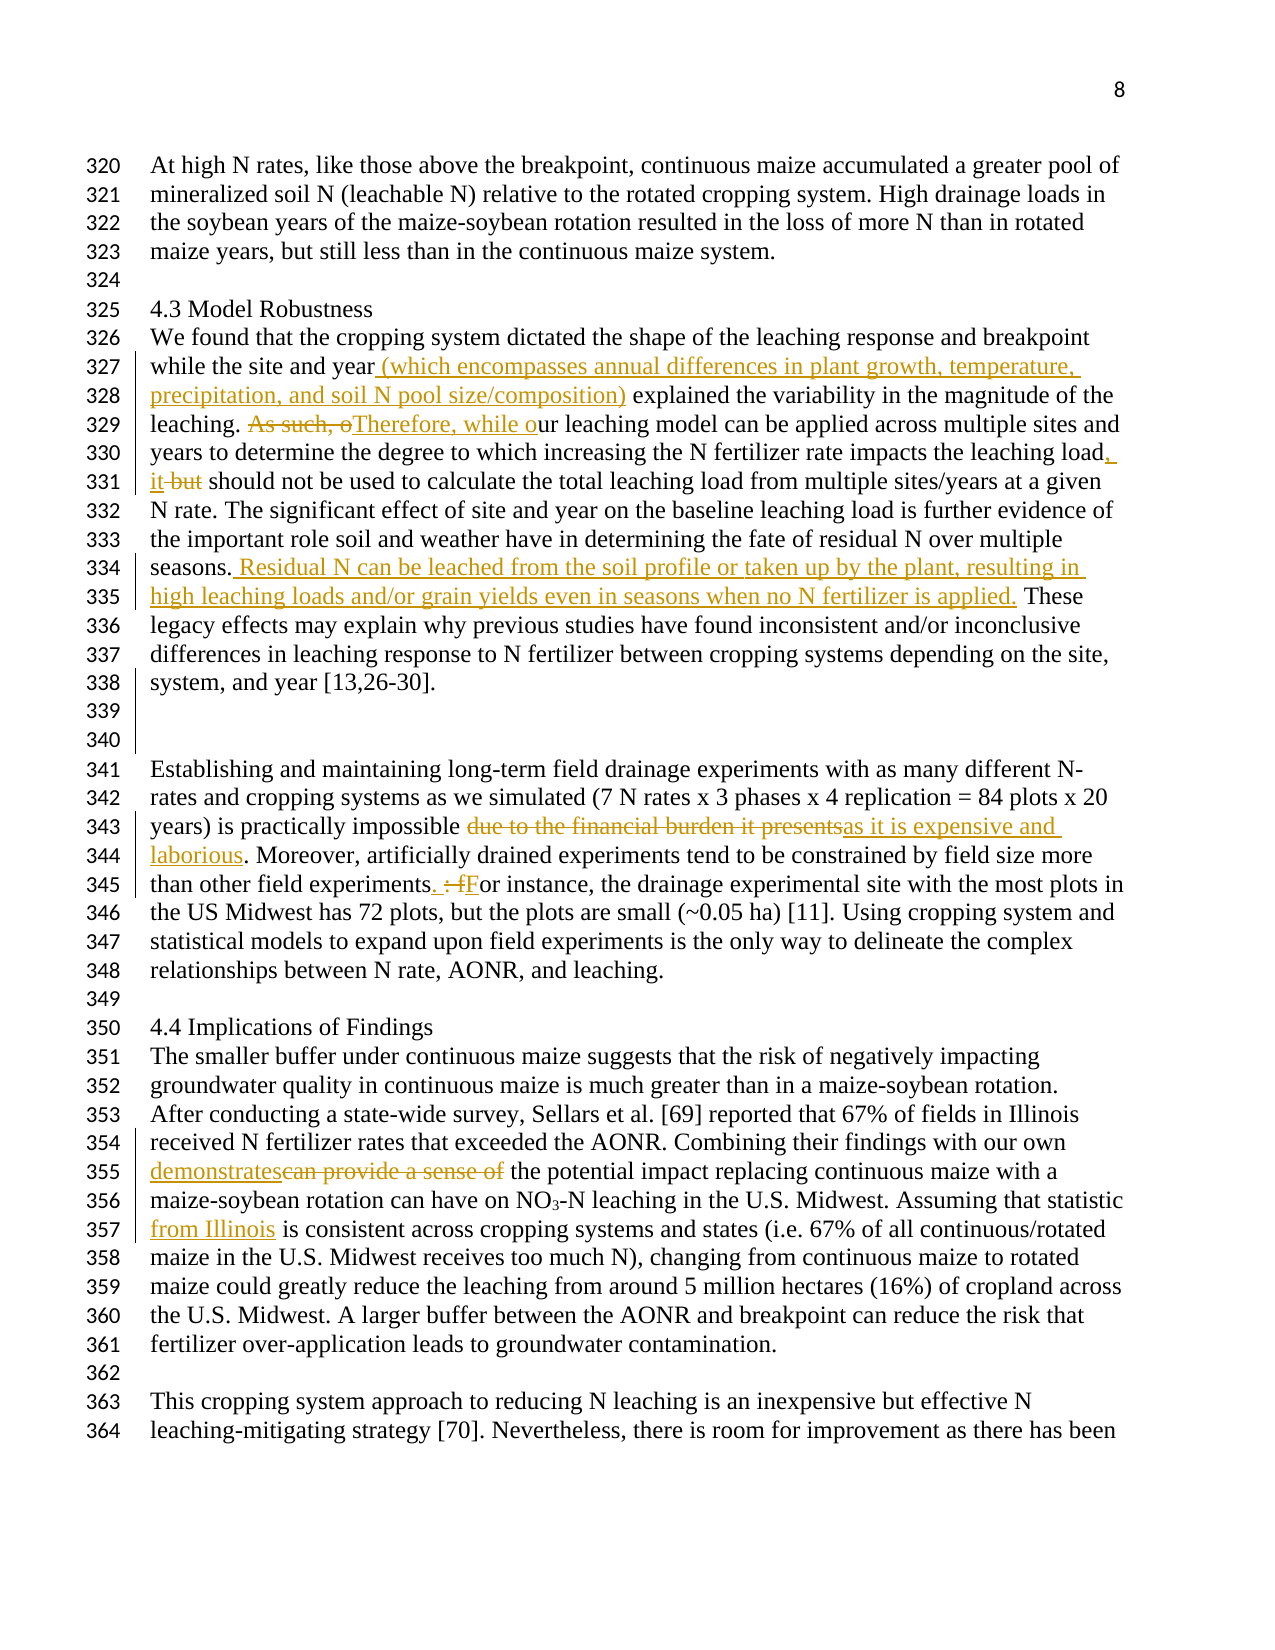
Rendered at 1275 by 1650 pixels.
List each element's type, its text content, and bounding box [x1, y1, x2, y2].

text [150, 1386, 1125, 1444]
text 4.4 Implications of Findings [150, 1012, 1125, 1041]
text At high N rates, like those above the breakpoint, continuous maize accumulated a greater pool of mineralized soil N (leachable N) relative to the rotated cropping system. High drainage loads in the soybean years of the maize-soybean rotation resulted in the loss of more N than in rotated maize years, but still less than in the continuous maize system. [150, 150, 1125, 265]
text We found that the cropping system dictated the shape of the leaching response and breakpoint while the site and year explained the variability in the magnitude of the leaching. ur leaching model can be applied across multiple sites and years to determine the degree to which increasing the N fertilizer rate impacts the leaching load should not be used to calculate the total leaching load from multiple sites/years at a given N rate. The significant effect of site and year on the baseline leaching load is further evidence of the important role soil and weather have in determining the fate of residual N over multiple seasons. These legacy effects may explain why previous studies have found inconsistent and/or inconclusive differences in leaching response to N fertilizer between cropping systems depending on the site, system, and year [13,26-30]. [150, 322, 1125, 696]
text Establishing and maintaining long-term field drainage experiments with as many different N-rates and cropping systems as we simulated (7 N rates x 3 phases x 4 replication = 84 plots x 20 years) is practically impossible . Moreover, artificially drained experiments tend to be constrained by field size more than other field experimentsor instance, the drainage experimental site with the most plots in the US Midwest has 72 plots, but the plots are small (~0.05 ha) [11]. Using cropping system and statistical models to expand upon field experiments is the only way to delineate the complex relationships between N rate, AONR, and leaching. [150, 754, 1125, 984]
text After conducting a state-wide survey, Sellars et al. [69] reported that 67% of fields in Illinois received N fertilizer rates that exceeded the AONR. Combining their findings with our own the potential impact replacing continuous maize with a maize-soybean rotation can have on NO3-N leaching in the U.S. Midwest. Assuming that statistic is consistent across cropping systems and states (i.e. 67% of all continuous/rotated maize in the U.S. Midwest receives too much N), changing from continuous maize to rotated maize could greatly reduce the leaching from around 5 million hectares (16%) of cropland across the U.S. Midwest. A larger buffer between the AONR and breakpoint can reduce the risk that fertilizer over-application leads to groundwater contamination. [150, 1099, 1125, 1357]
text 4.3 Model Robustness [150, 294, 1125, 322]
text The smaller buffer under continuous maize suggests that the risk of negatively impacting groundwater quality in continuous maize is much greater than in a maize-soybean rotation. [150, 1041, 1125, 1099]
